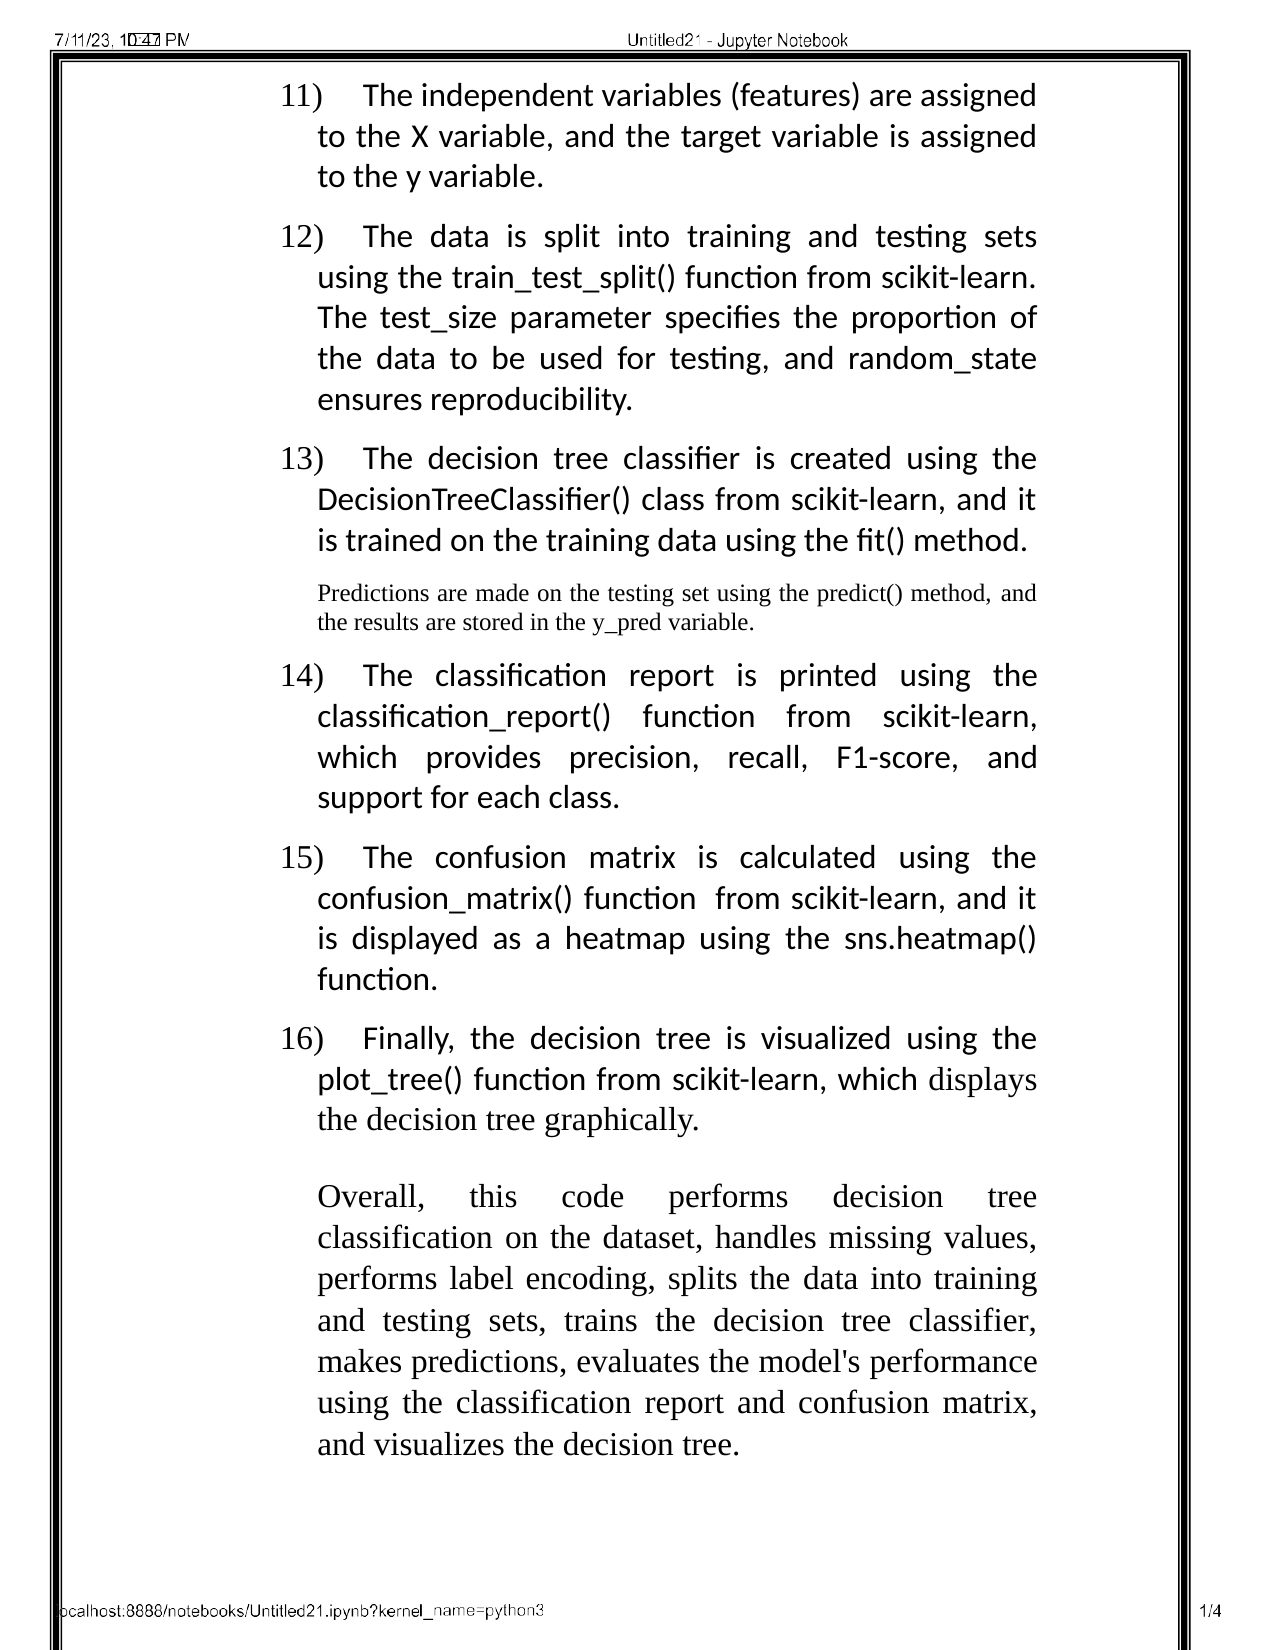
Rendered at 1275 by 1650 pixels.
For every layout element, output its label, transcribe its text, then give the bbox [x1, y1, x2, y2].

picture [78, 33, 113, 49]
list The independent variables (features) are assigned to the X variable, and the target variable is assigned to the y variable. [279, 74, 1037, 196]
list The decision tree classifier is created using the DecisionTreeClassifier() class from scikit-learn, and it is trained on the training data using the fit() method. [279, 437, 1037, 559]
list Finally, the decision tree is visualized using the plot_tree() function from scikit-learn, which displays the decision tree graphically. [279, 1017, 1037, 1137]
picture [55, 33, 76, 46]
picture [1200, 1604, 1221, 1617]
picture [420, 1604, 543, 1620]
picture [166, 33, 189, 46]
list The confusion matrix is calculated using the confusion_matrix() function from scikit-learn, and it is displayed as a heatmap using the sns.heatmap() function. [279, 836, 1037, 999]
picture [56, 1604, 419, 1620]
list The classification report is printed using the classification_report() function from scikit-learn, which provides precision, recall, F1-score, and support for each class. [279, 654, 1038, 817]
text Predictions are made on the testing set using the predict() method, and the results are stored in the y_pred variable. [317, 578, 1037, 636]
picture [628, 33, 700, 46]
list The data is split into training and testing sets using the train_test_split() function from scikit-learn. The test_size parameter specifies the proportion of the data to be used for testing, and random_state ensures reproducibility. [279, 215, 1037, 419]
text Overall, this code performs decision tree classification on the dataset, handles missing values, performs label encoding, splits the data into training and testing sets, trains the decision tree classifier, makes predictions, evaluates the model's performance using the classification report and confusion matrix, and visualizes the decision tree. [317, 1176, 1038, 1462]
picture [129, 34, 159, 45]
picture [707, 33, 848, 49]
